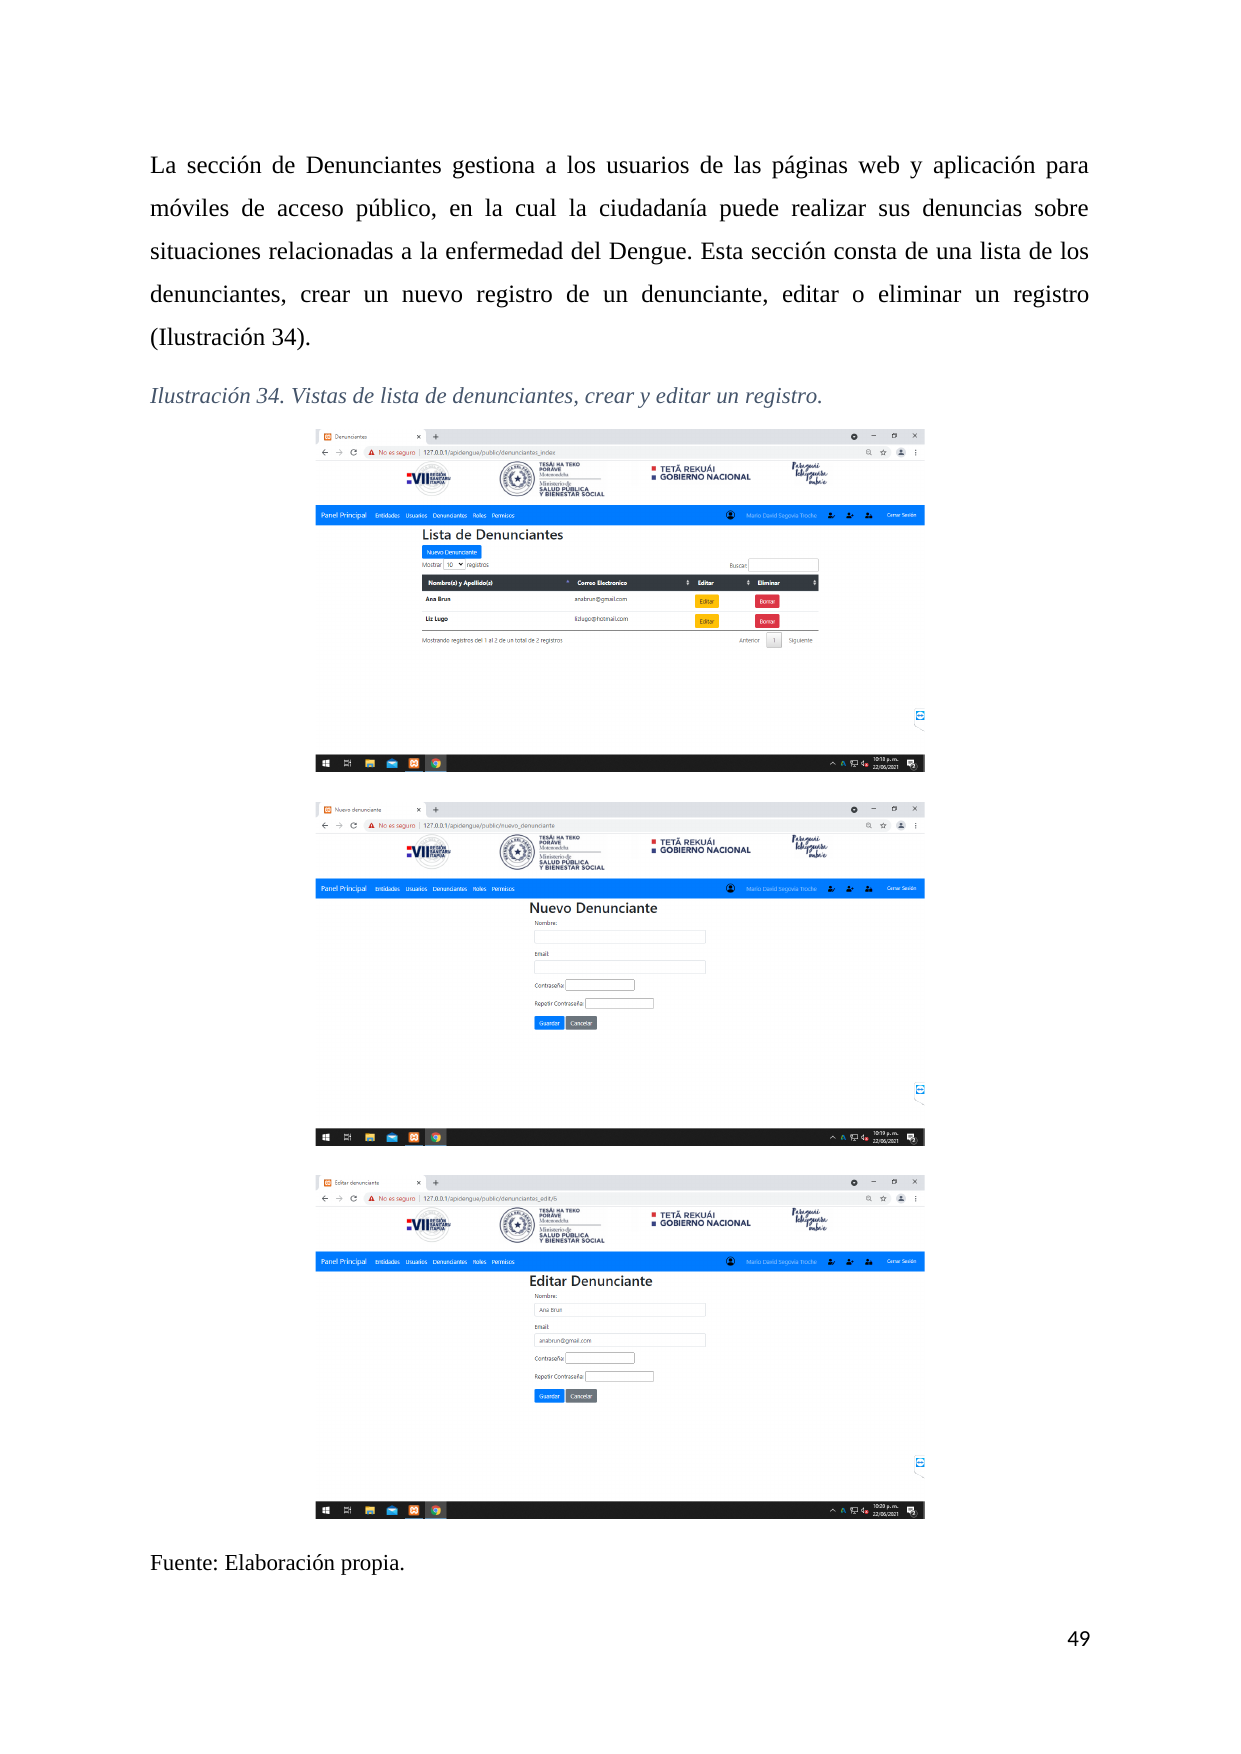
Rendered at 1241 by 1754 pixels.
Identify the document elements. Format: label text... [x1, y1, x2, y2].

picture [315, 429, 925, 772]
picture [315, 1175, 925, 1519]
text Fuente: Elaboración propia. [150, 1549, 1090, 1575]
picture [315, 802, 925, 1146]
text La sección de Denunciantes gestiona a los usuarios de las páginas web y aplicación para móviles de acceso público, en la cual la ciudadanía puede realizar sus denuncias sobre situaciones relacionadas a la enfermedad del Dengue. Esta sección consta de una lista de los denunciantes, crear un nuevo registro de un denunciante, editar o eliminar un registro (Ilustración 34). [150, 150, 1090, 351]
text Ilustración 34. Vistas de lista de denunciantes, crear y editar un registro. [150, 382, 1090, 409]
